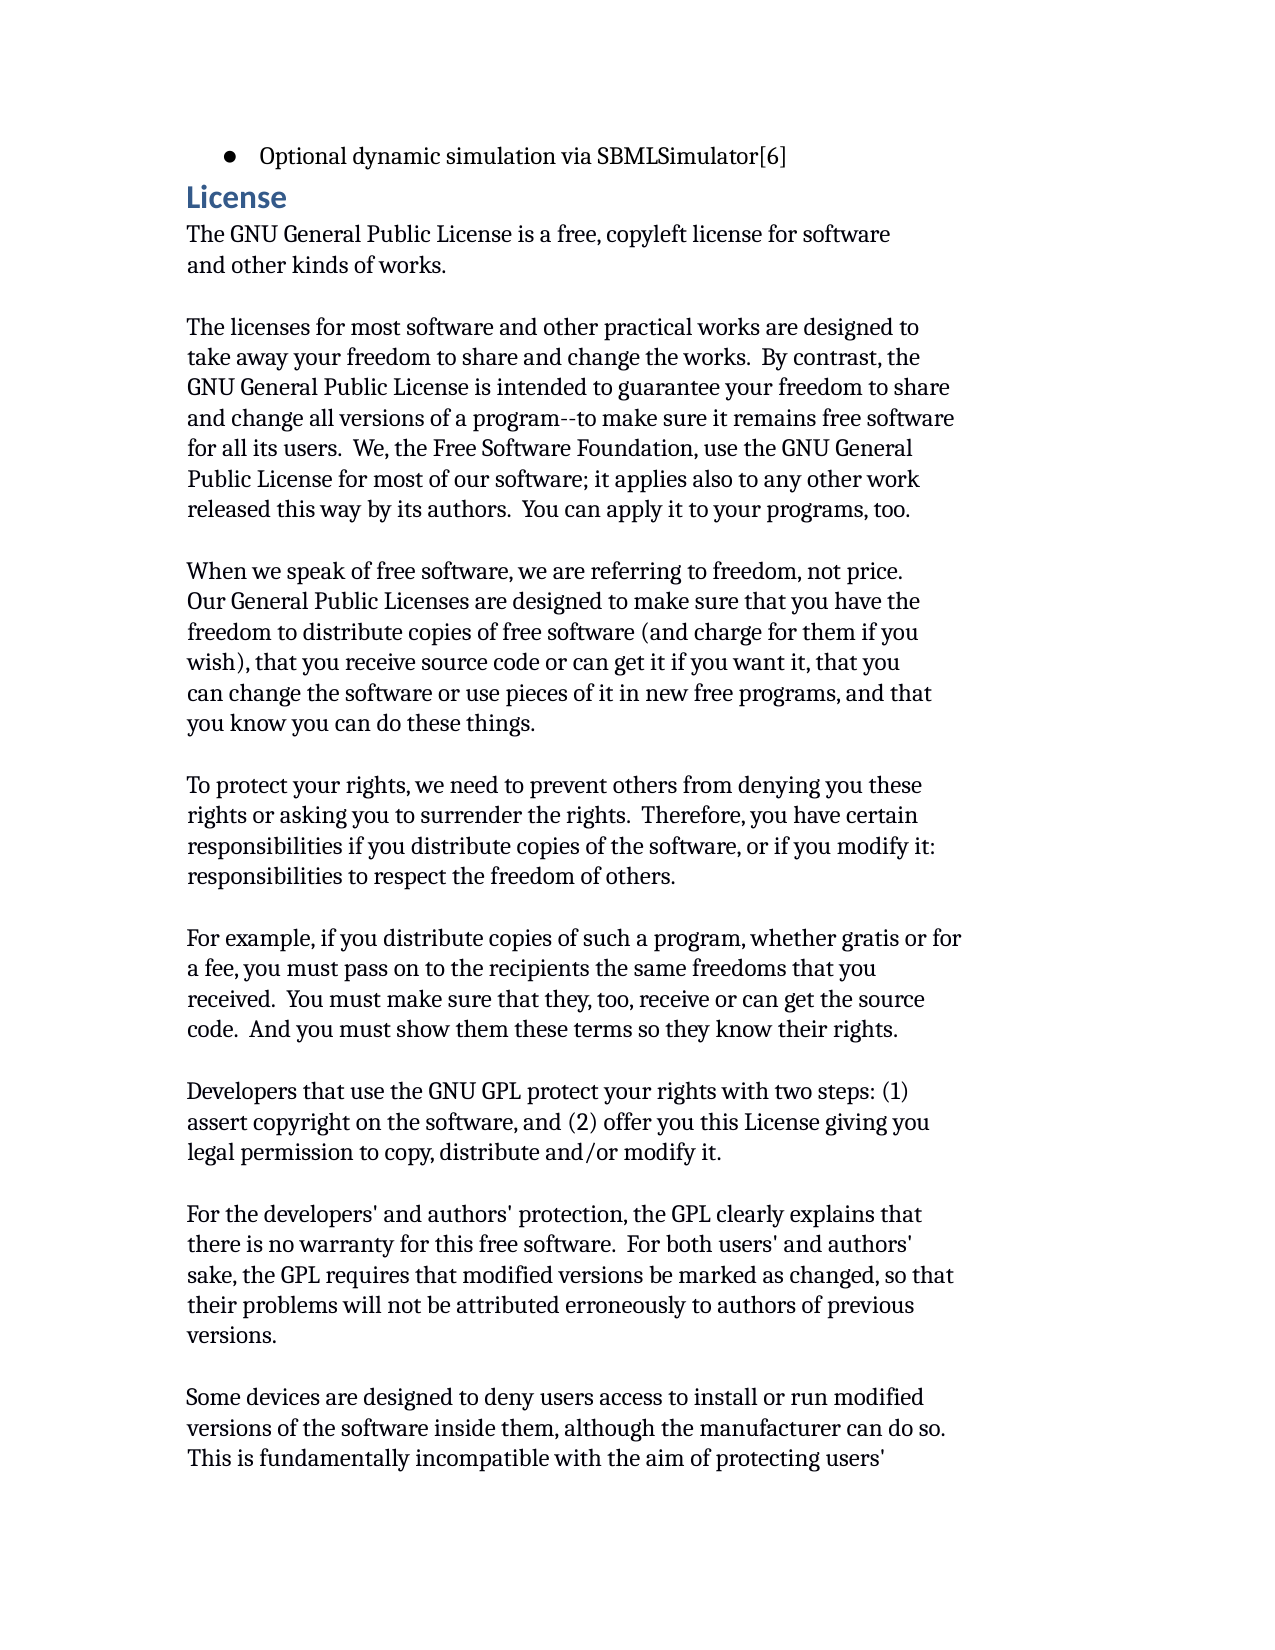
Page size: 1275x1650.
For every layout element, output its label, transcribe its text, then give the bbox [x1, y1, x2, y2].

text To protect your rights, we need to prevent others from denying you these rights or asking you to surrender the rights. Therefore, you have certain responsibilities if you distribute copies of the software, or if you modify it: responsibilities to respect the freedom of others. [186, 771, 948, 891]
text For the developers' and authors' protection, the GPL clearly explains that there is no warranty for this free software. For both users' and authors' sake, the GPL requires that modified versions be marked as changed, so that their problems will not be attributed erroneously to authors of previous versions. [186, 1200, 964, 1350]
text When we speak of free software, we are referring to freedom, not price. Our General Public Licenses are designed to make sure that you have the freedom to distribute copies of free software (and charge for them if you wish), that you receive source code or can get it if you want it, that you can change the software or use pieces of it in new free programs, and that you know you can do these things. [186, 557, 941, 738]
text For example, if you distribute copies of such a program, whether gratis or for a fee, you must pass on to the recipients the same freedoms that you received. You must make sure that they, too, receive or can get the source code. And you must show them these terms so they know their rights. [186, 924, 965, 1044]
subtitle License [186, 176, 1164, 217]
text Developers that use the GNU GPL protect your rights with two steps: (1) assert copyright on the software, and (2) offer you this License giving you legal permission to copy, distribute and/or modify it. [186, 1077, 956, 1167]
list Optional dynamic simulation via SBMLSimulator[6] [222, 140, 1099, 170]
text The licenses for most software and other practical works are designed to take away your freedom to share and change the works. By contrast, the GNU General Public License is intended to guarantee your freedom to share and change all versions of a program--to make sure it remains free software for all its users. We, the Free Software Foundation, use the GNU General Public License for most of our software; it applies also to any other work released this way by its authors. You can apply it to your programs, too. [186, 312, 965, 524]
text The GNU General Public License is a free, copyleft license for software and other kinds of works. [186, 220, 929, 279]
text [186, 1383, 973, 1473]
